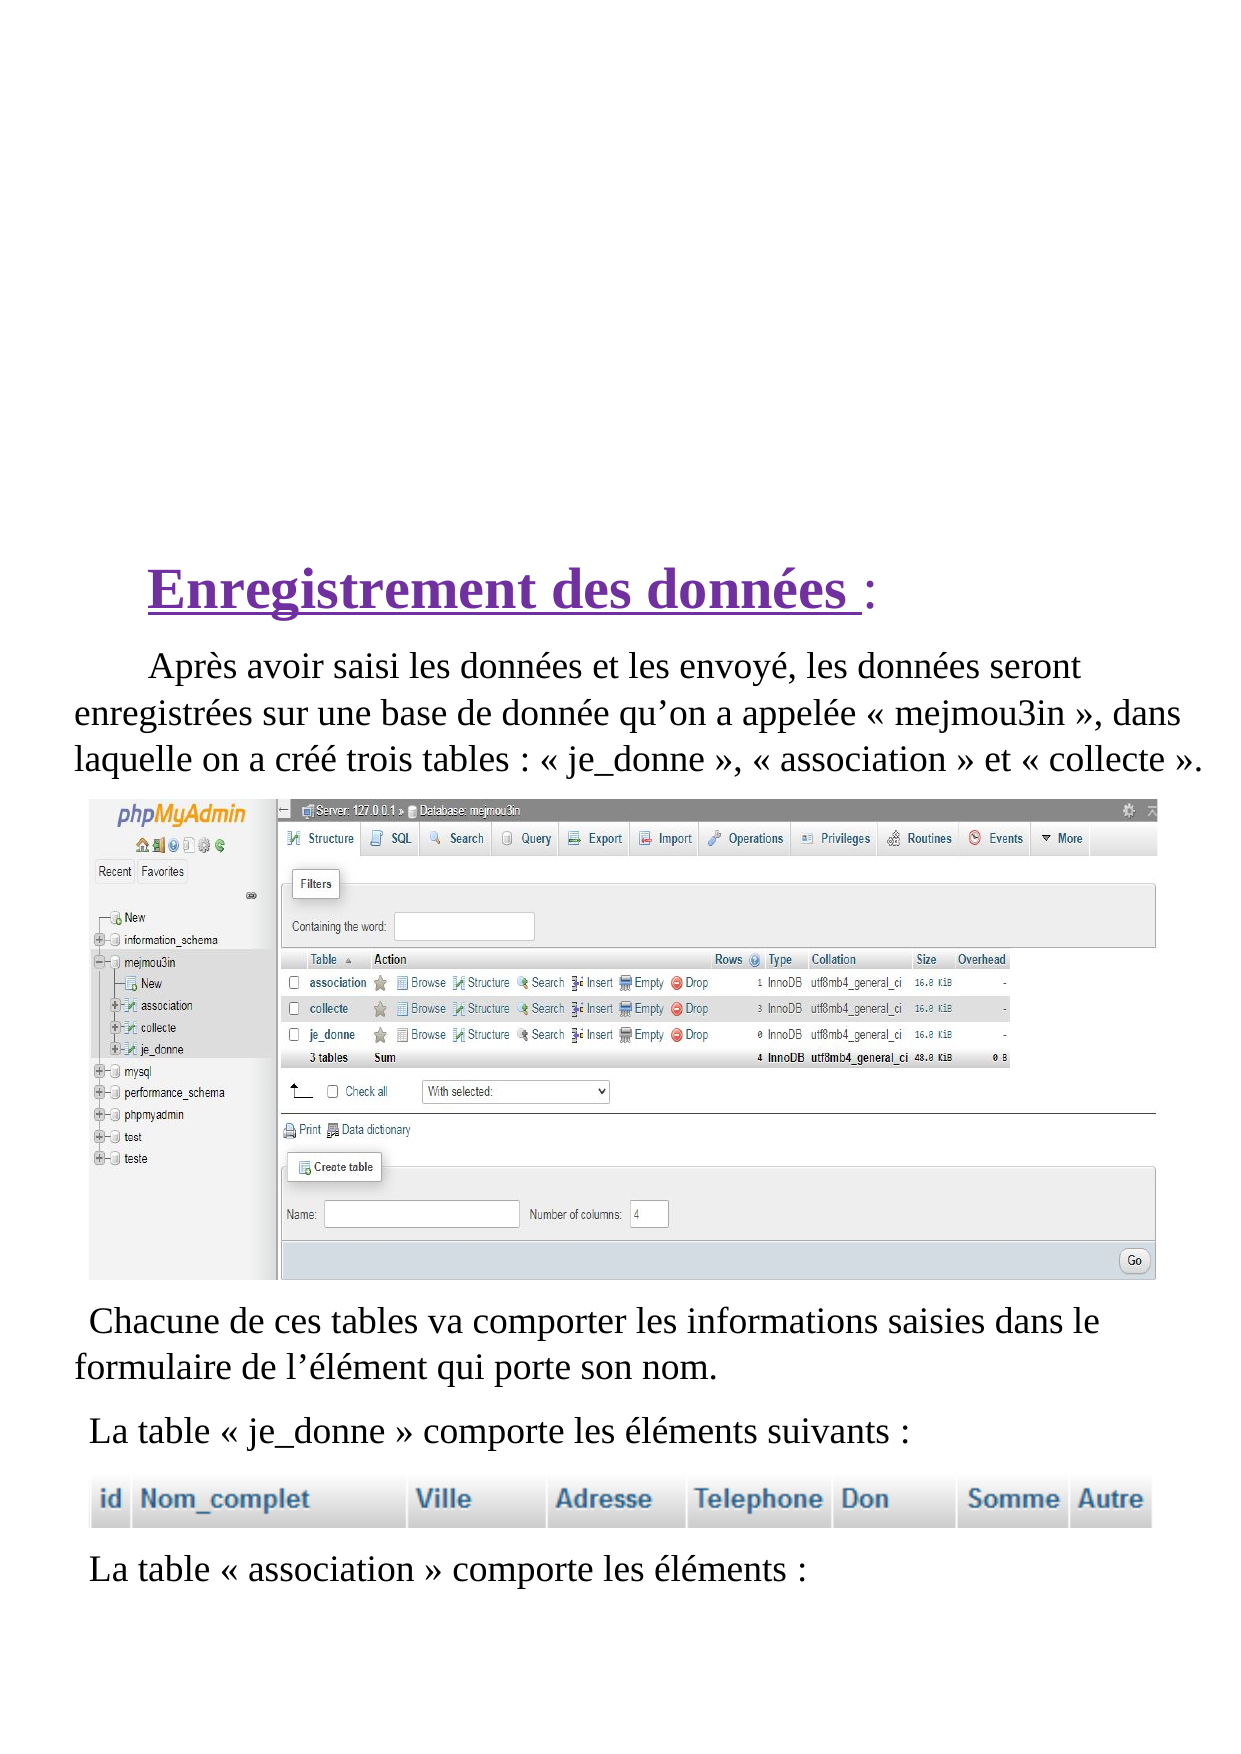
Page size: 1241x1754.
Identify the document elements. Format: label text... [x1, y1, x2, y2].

text Chacune de ces tables va comporter les informations saisies dans le formulaire de l’élément qui porte son nom. [74, 1298, 1226, 1388]
picture [88, 1471, 1160, 1528]
text Après avoir saisi les données et les envoyé, les données seront enregistrées sur une base de donnée qu’on a appelée « mejmou3in », dans laquelle on a créé trois tables : « je_donne », « association » et « collecte ». [74, 643, 1226, 779]
text La table « association » comporte les éléments : [74, 1546, 1226, 1589]
text La table « je_donne » comporte les éléments suivants : [74, 1408, 1226, 1451]
picture [88, 799, 1158, 1280]
text Enregistrement des données : [148, 554, 1226, 621]
